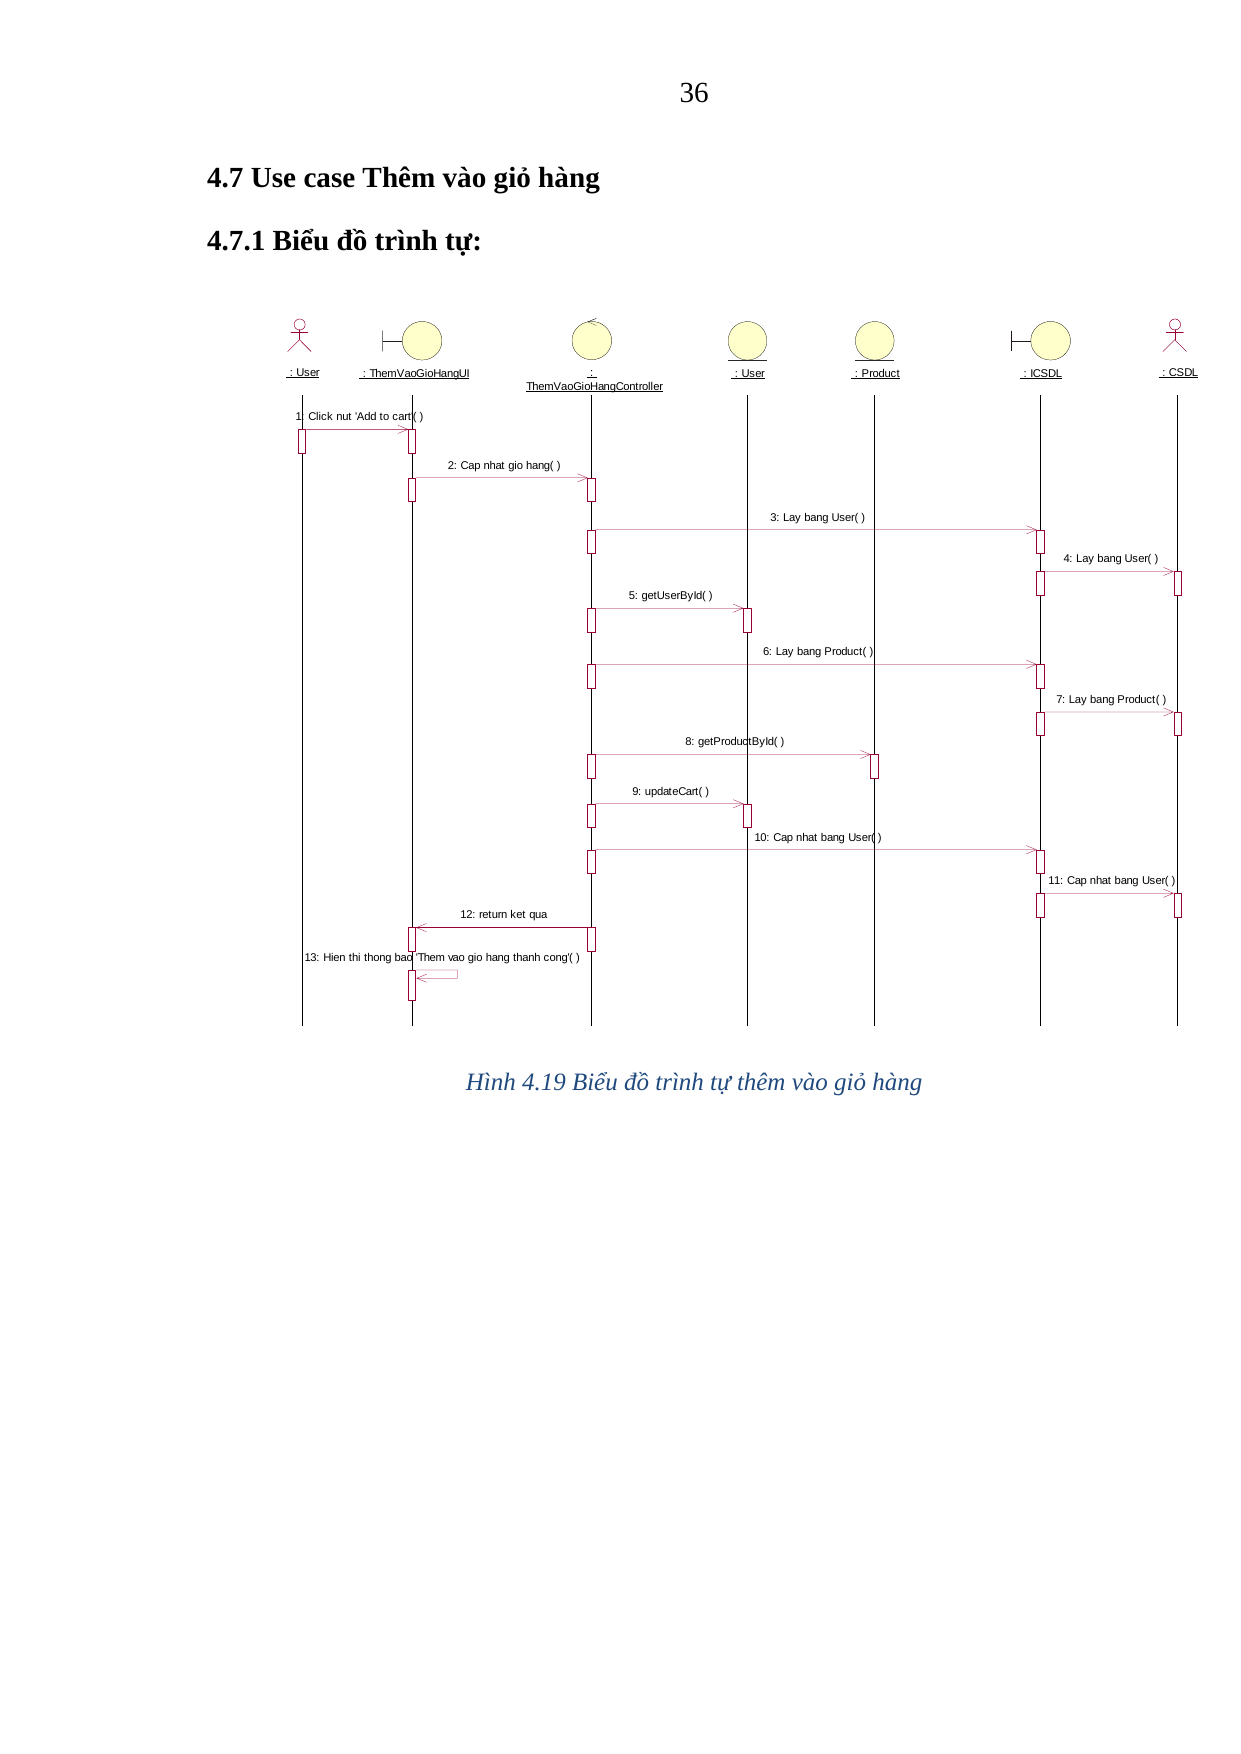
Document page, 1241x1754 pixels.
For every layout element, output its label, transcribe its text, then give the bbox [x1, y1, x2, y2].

subtitle Use case Thêm vào giỏ hàng [207, 160, 1122, 194]
subtitle Biểu đồ trình tự: [207, 223, 1122, 257]
